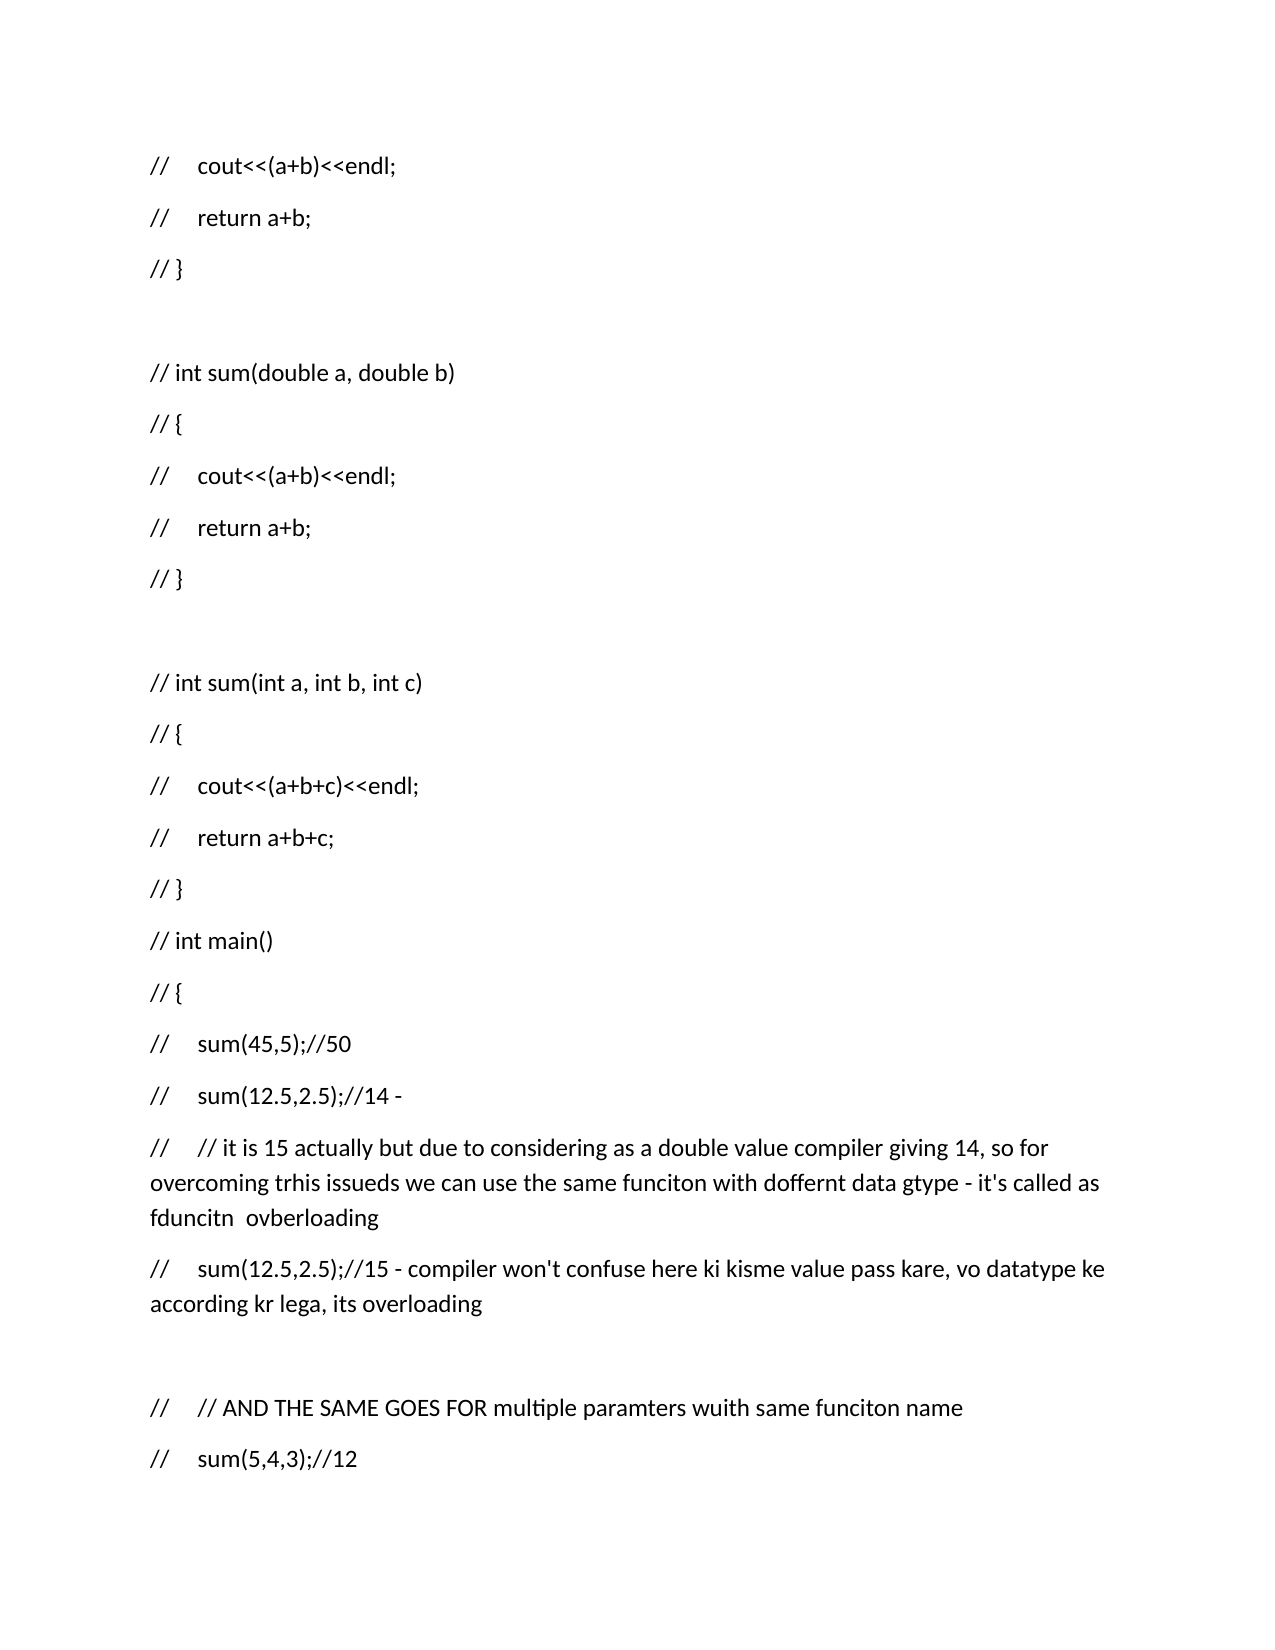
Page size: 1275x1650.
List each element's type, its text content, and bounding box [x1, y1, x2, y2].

text // cout<<(a+b+c)<<endl; [150, 770, 1125, 801]
text // { [150, 718, 1125, 749]
text // sum(12.5,2.5);//15 - compiler won't confuse here ki kisme value pass kare, vo datatype ke according kr lega, its overloading [150, 1253, 1125, 1319]
text // return a+b; [150, 202, 1125, 232]
text // int sum(double a, double b) [150, 357, 1125, 387]
text // return a+b; [150, 512, 1125, 542]
text // return a+b+c; [150, 822, 1125, 852]
text // sum(5,4,3);//12 [150, 1443, 1125, 1474]
text // { [150, 977, 1125, 1007]
text // } [150, 563, 1125, 594]
text // sum(45,5);//50 [150, 1028, 1125, 1059]
text // int main() [150, 925, 1125, 956]
text // // AND THE SAME GOES FOR multiple paramters wuith same funciton name [150, 1392, 1125, 1422]
text // sum(12.5,2.5);//14 - [150, 1080, 1125, 1111]
text // { [150, 408, 1125, 439]
text // } [150, 873, 1125, 904]
text // cout<<(a+b)<<endl; [150, 460, 1125, 491]
text // } [150, 253, 1125, 284]
text // int sum(int a, int b, int c) [150, 667, 1125, 697]
text // cout<<(a+b)<<endl; [150, 150, 1125, 181]
text // // it is 15 actually but due to considering as a double value compiler giving 14, so for overcoming trhis issueds we can use the same funciton with doffernt data gtype - it's called as fduncitn ovberloading [150, 1132, 1125, 1232]
